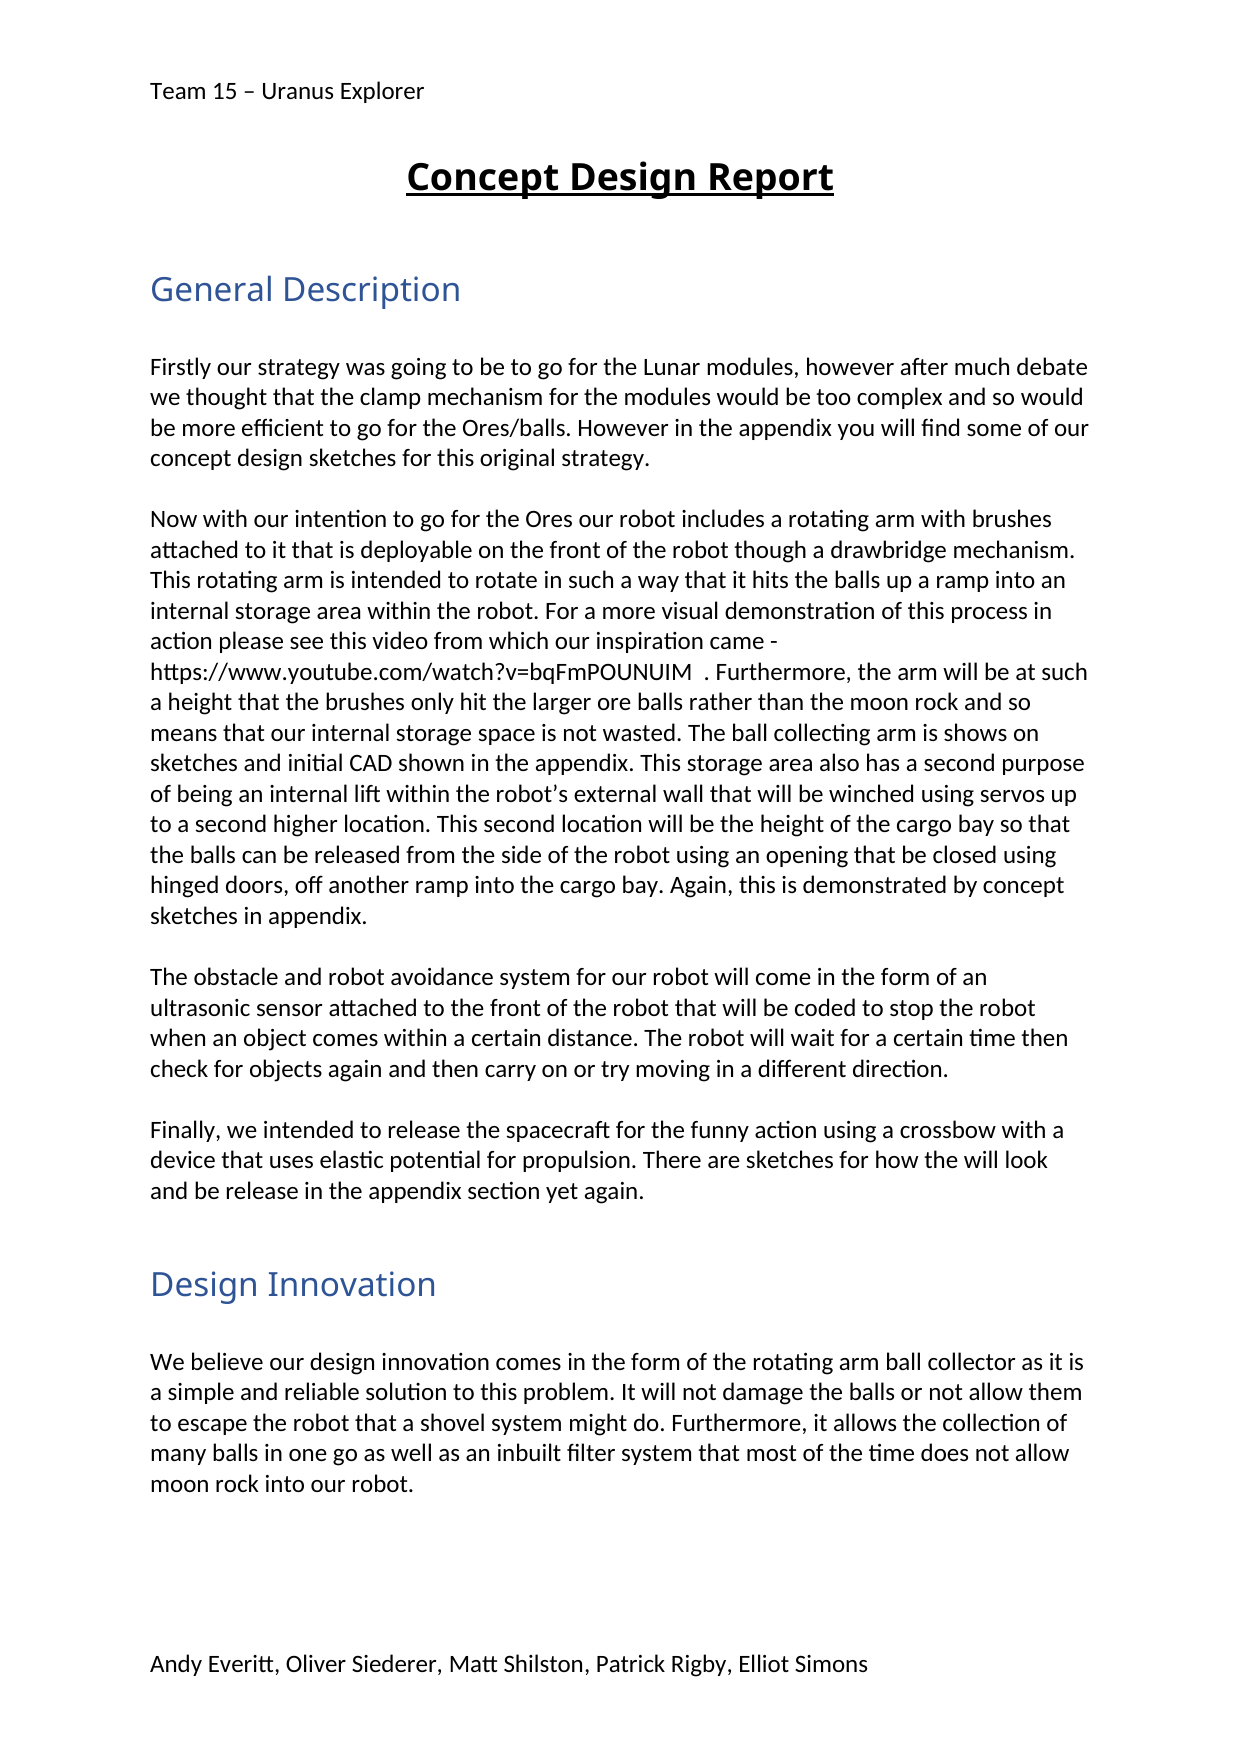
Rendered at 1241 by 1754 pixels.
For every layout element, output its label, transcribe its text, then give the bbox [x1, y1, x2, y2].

subtitle Design Innovation [150, 1261, 1090, 1306]
text We believe our design innovation comes in the form of the rotating arm ball collector as it is a simple and reliable solution to this problem. It will not damage the balls or not allow them to escape the robot that a shovel system might do. Furthermore, it allows the collection of many balls in one go as well as an inbuilt filter system that most of the time does not allow moon rock into our robot. [150, 1346, 1090, 1499]
subtitle General Description [150, 266, 1090, 311]
text Finally, we intended to release the spacecraft for the funny action using a crossbow with a device that uses elastic potential for propulsion. There are sketches for how the will look and be release in the appendix section yet again. [150, 1114, 1090, 1205]
text Firstly our strategy was going to be to go for the Lunar modules, however after much debate we thought that the clamp mechanism for the modules would be too complex and so would be more efficient to go for the Ores/balls. However in the appendix you will find some of our concept design sketches for this original strategy. [150, 351, 1090, 473]
text Now with our intention to go for the Ores our robot includes a rotating arm with brushes attached to it that is deployable on the front of the robot though a drawbridge mechanism. This rotating arm is intended to rotate in such a way that it hits the balls up a ramp into an internal storage area within the robot. For a more visual demonstration of this process in action please see this video from which our inspiration came - https://www.youtube.com/watch?v=bqFmPOUNUIM . Furthermore, the arm will be at such a height that the brushes only hit the larger ore balls rather than the moon rock and so means that our internal storage space is not wasted. The ball collecting arm is shows on sketches and initial CAD shown in the appendix. This storage area also has a second purpose of being an internal lift within the robot’s external wall that will be winched using servos up to a second higher location. This second location will be the height of the cargo bay so that the balls can be released from the side of the robot using an opening that be closed using hinged doors, off another ramp into the cargo bay. Again, this is demonstrated by concept sketches in appendix. [150, 503, 1090, 931]
text The obstacle and robot avoidance system for our robot will come in the form of an ultrasonic sensor attached to the front of the robot that will be coded to stop the robot when an object comes within a certain distance. The robot will wait for a certain time then check for objects again and then carry on or try moving in a different direction. [150, 961, 1090, 1083]
text Concept Design Report [150, 150, 1090, 201]
